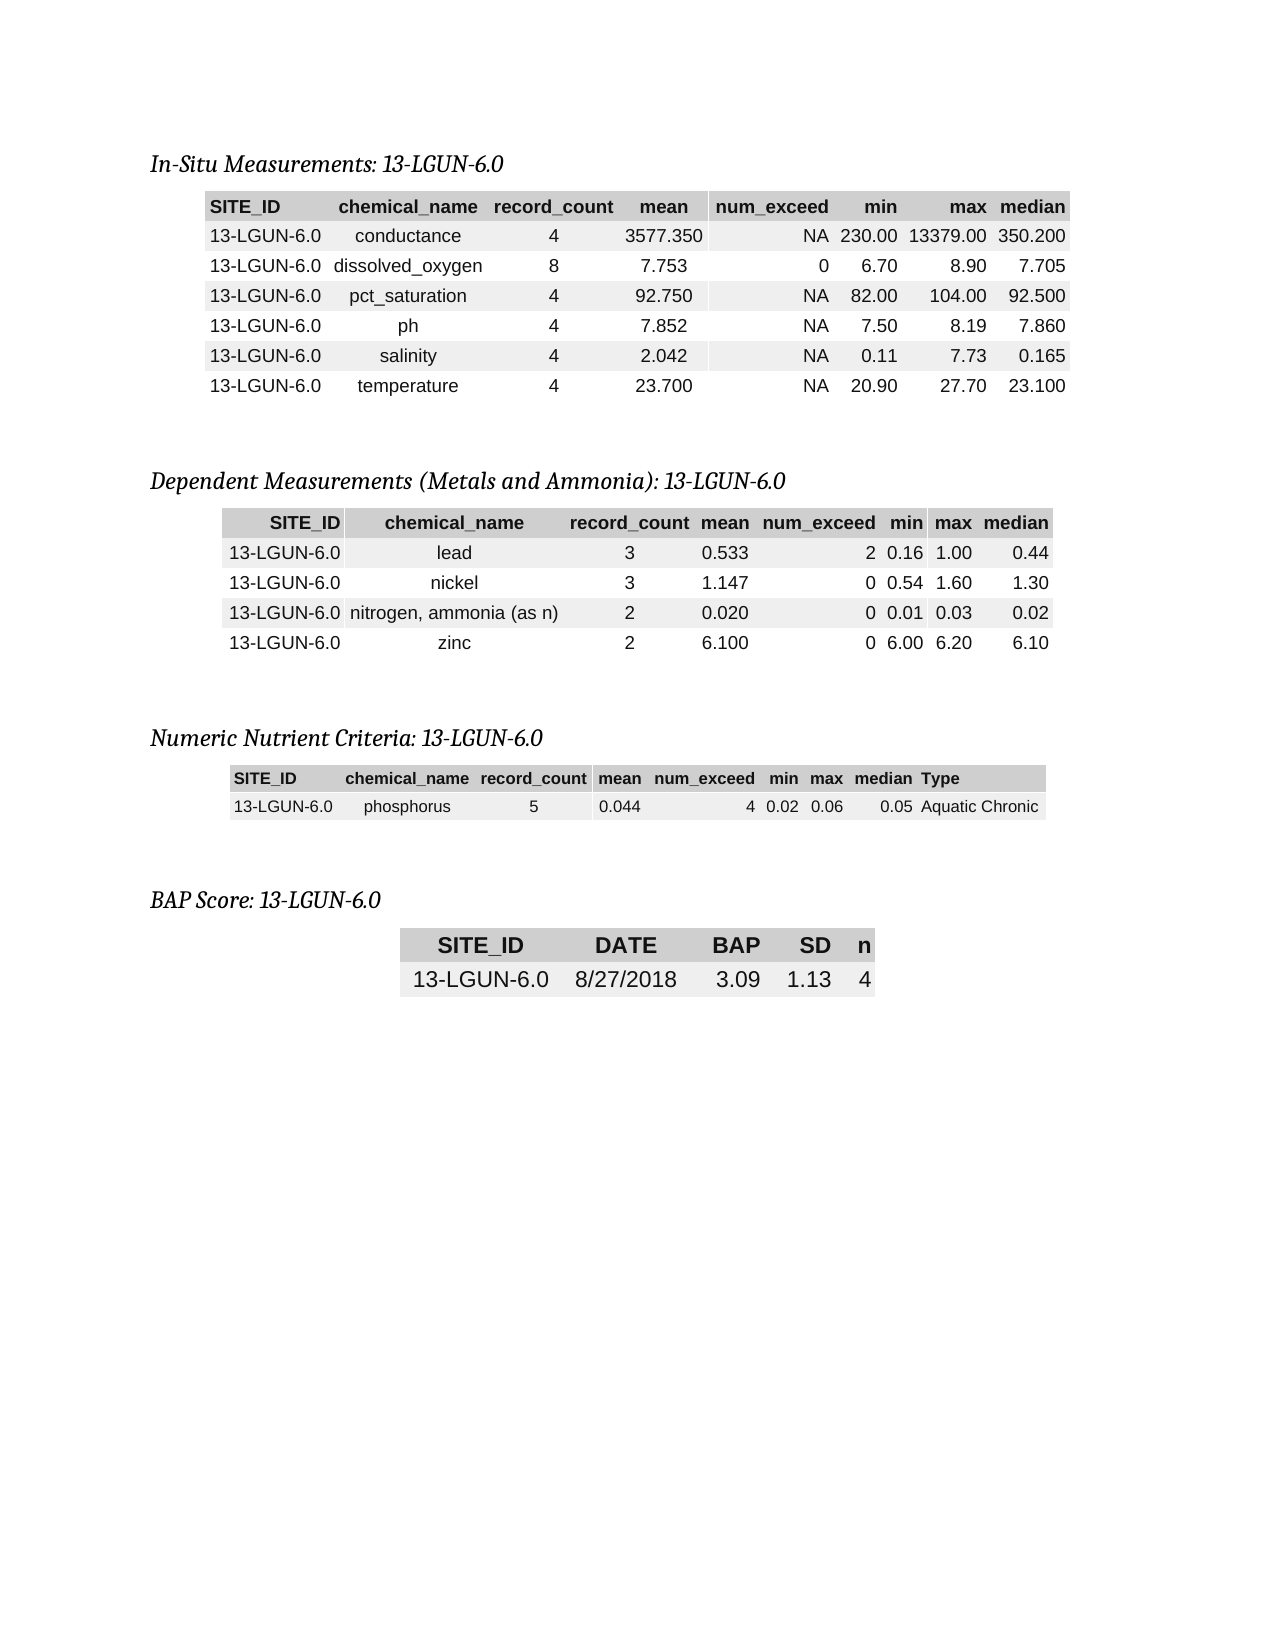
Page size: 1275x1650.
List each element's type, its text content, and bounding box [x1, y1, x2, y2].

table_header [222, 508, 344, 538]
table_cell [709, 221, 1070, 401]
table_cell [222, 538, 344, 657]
text In-Situ Measurements: 13-LGUN-6.0 [150, 150, 1125, 179]
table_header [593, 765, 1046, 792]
text Dependent Measurements (Metals and Ammonia): 13-LGUN-6.0 [150, 467, 1125, 496]
text Numeric Nutrient Criteria: 13-LGUN-6.0 [150, 724, 1125, 752]
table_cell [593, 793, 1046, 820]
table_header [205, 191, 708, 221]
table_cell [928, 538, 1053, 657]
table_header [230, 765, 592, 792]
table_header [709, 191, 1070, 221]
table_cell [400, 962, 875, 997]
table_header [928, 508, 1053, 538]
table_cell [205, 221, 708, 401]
text BAP Score: 13-LGUN-6.0 [150, 886, 1125, 915]
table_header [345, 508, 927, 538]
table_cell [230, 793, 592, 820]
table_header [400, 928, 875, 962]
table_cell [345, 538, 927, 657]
